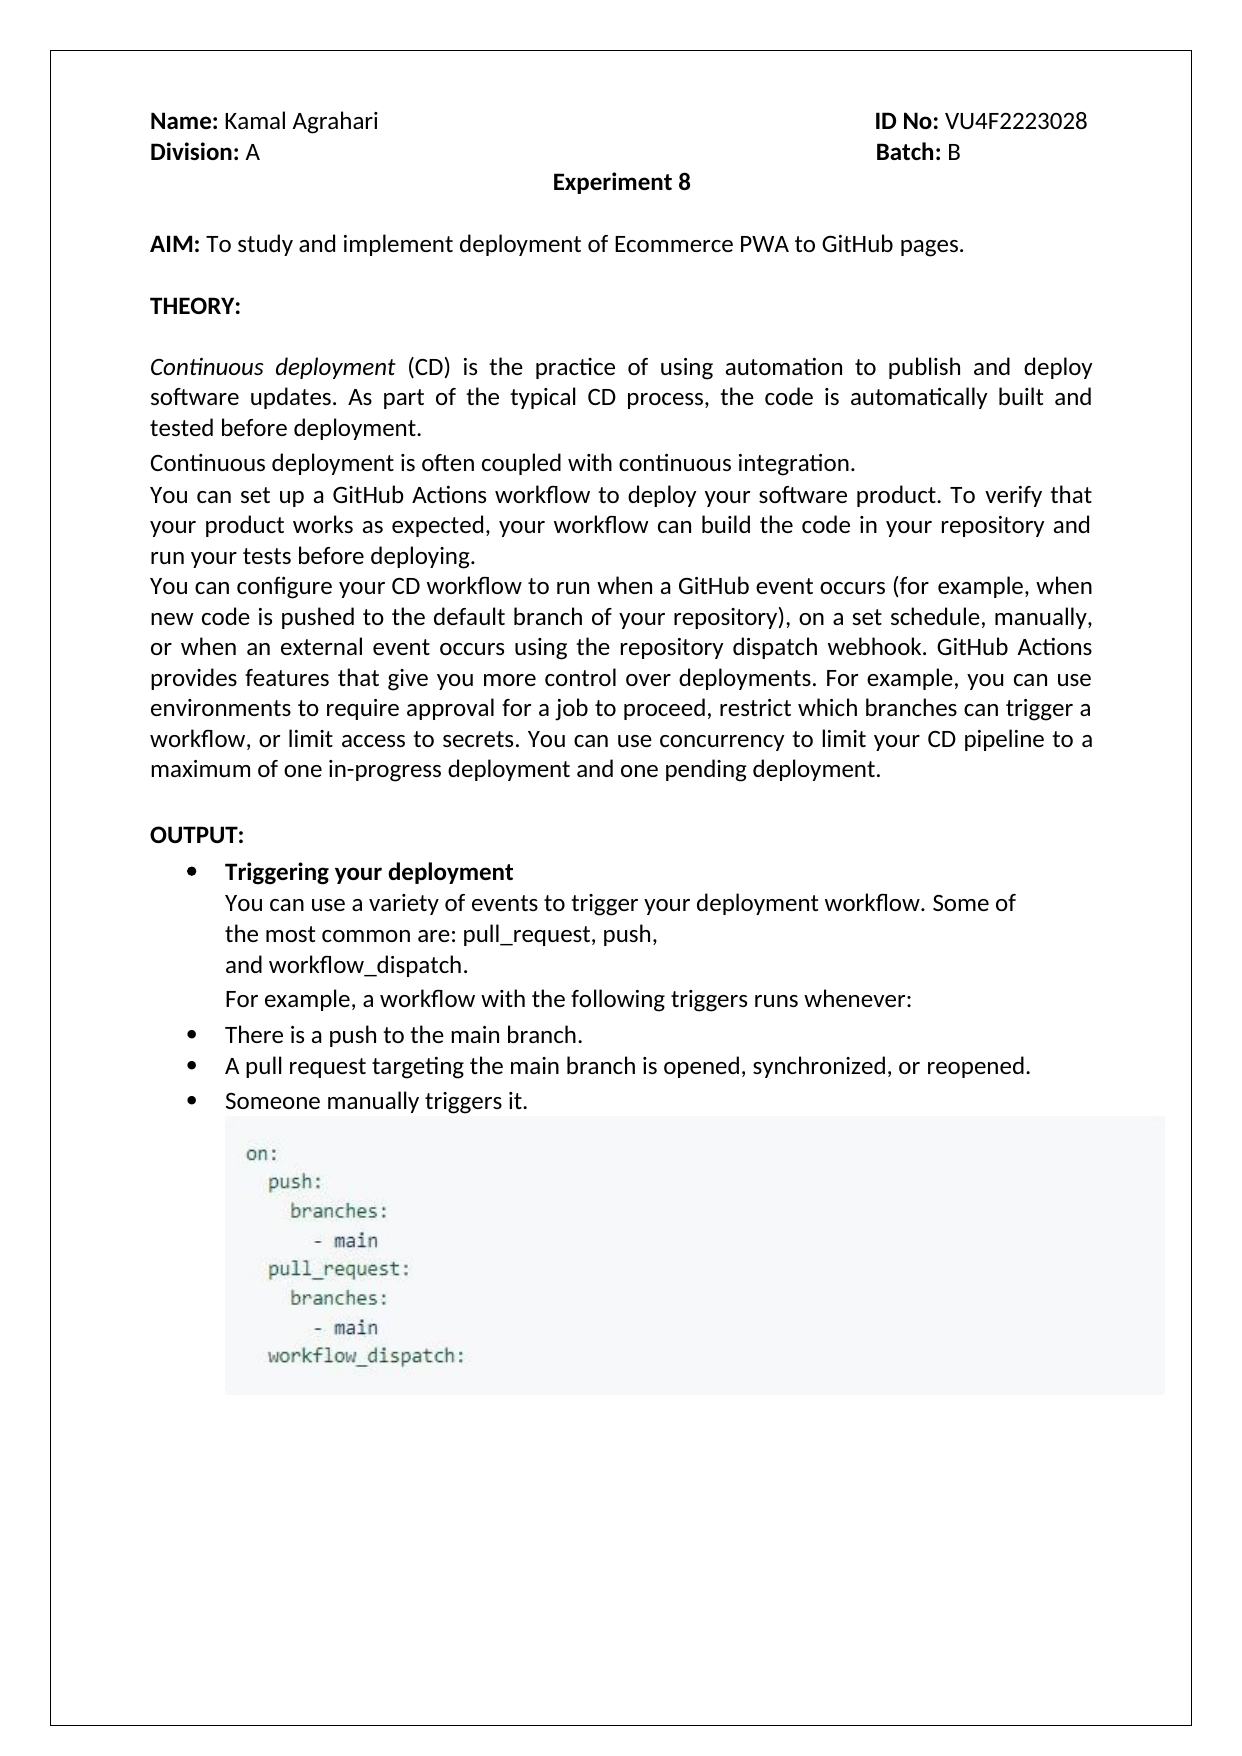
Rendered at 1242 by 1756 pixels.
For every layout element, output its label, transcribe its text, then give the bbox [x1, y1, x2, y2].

text Continuous deployment is often coupled with continuous integration. [150, 443, 1191, 479]
text Name: Kamal Agrahari ID No: VU4F2223028 [150, 105, 1191, 136]
picture [225, 1116, 1165, 1395]
subtitle OUTPUT: [150, 815, 1191, 851]
list There is a push to the main branch. [187, 1015, 1191, 1050]
text You can use a variety of events to trigger your deployment workflow. Some of the most common are: pull_request, push, [225, 887, 1046, 948]
list A pull request targeting the main branch is opened, synchronized, or reopened. [187, 1050, 1038, 1081]
text AIM: To study and implement deployment of Ecommerce PWA to GitHub pages. [150, 228, 1019, 259]
text You can configure your CD workflow to run when a GitHub event occurs (for example, when new code is pushed to the default branch of your repository), on a set schedule, manually, or when an external event occurs using the repository dispatch webhook. GitHub Actions provides features that give you more control over deployments. For example, you can use environments to require approval for a job to proceed, restrict which branches can trigger a workflow, or limit access to secrets. You can use concurrency to limit your CD pipeline to a maximum of one in-progress deployment and one pending deployment. [150, 570, 1093, 784]
text Continuous deployment (CD) is the practice of using automation to publish and deploy software updates. As part of the typical CD process, the code is automatically built and tested before deployment. [150, 351, 1093, 443]
text You can set up a GitHub Actions workflow to deploy your software product. To verify that your product works as expected, your workflow can build the code in your repository and run your tests before deploying. [150, 479, 1092, 570]
subtitle Experiment 8 [506, 166, 737, 197]
text For example, a workflow with the following triggers runs whenever: [225, 979, 1191, 1015]
text and workflow_dispatch. [225, 949, 1191, 979]
subtitle THEORY: [150, 290, 1191, 320]
list Someone manually triggers it. [187, 1081, 1191, 1116]
list Triggering your deployment [187, 851, 1191, 887]
text Division: A Batch: B [150, 136, 1191, 166]
